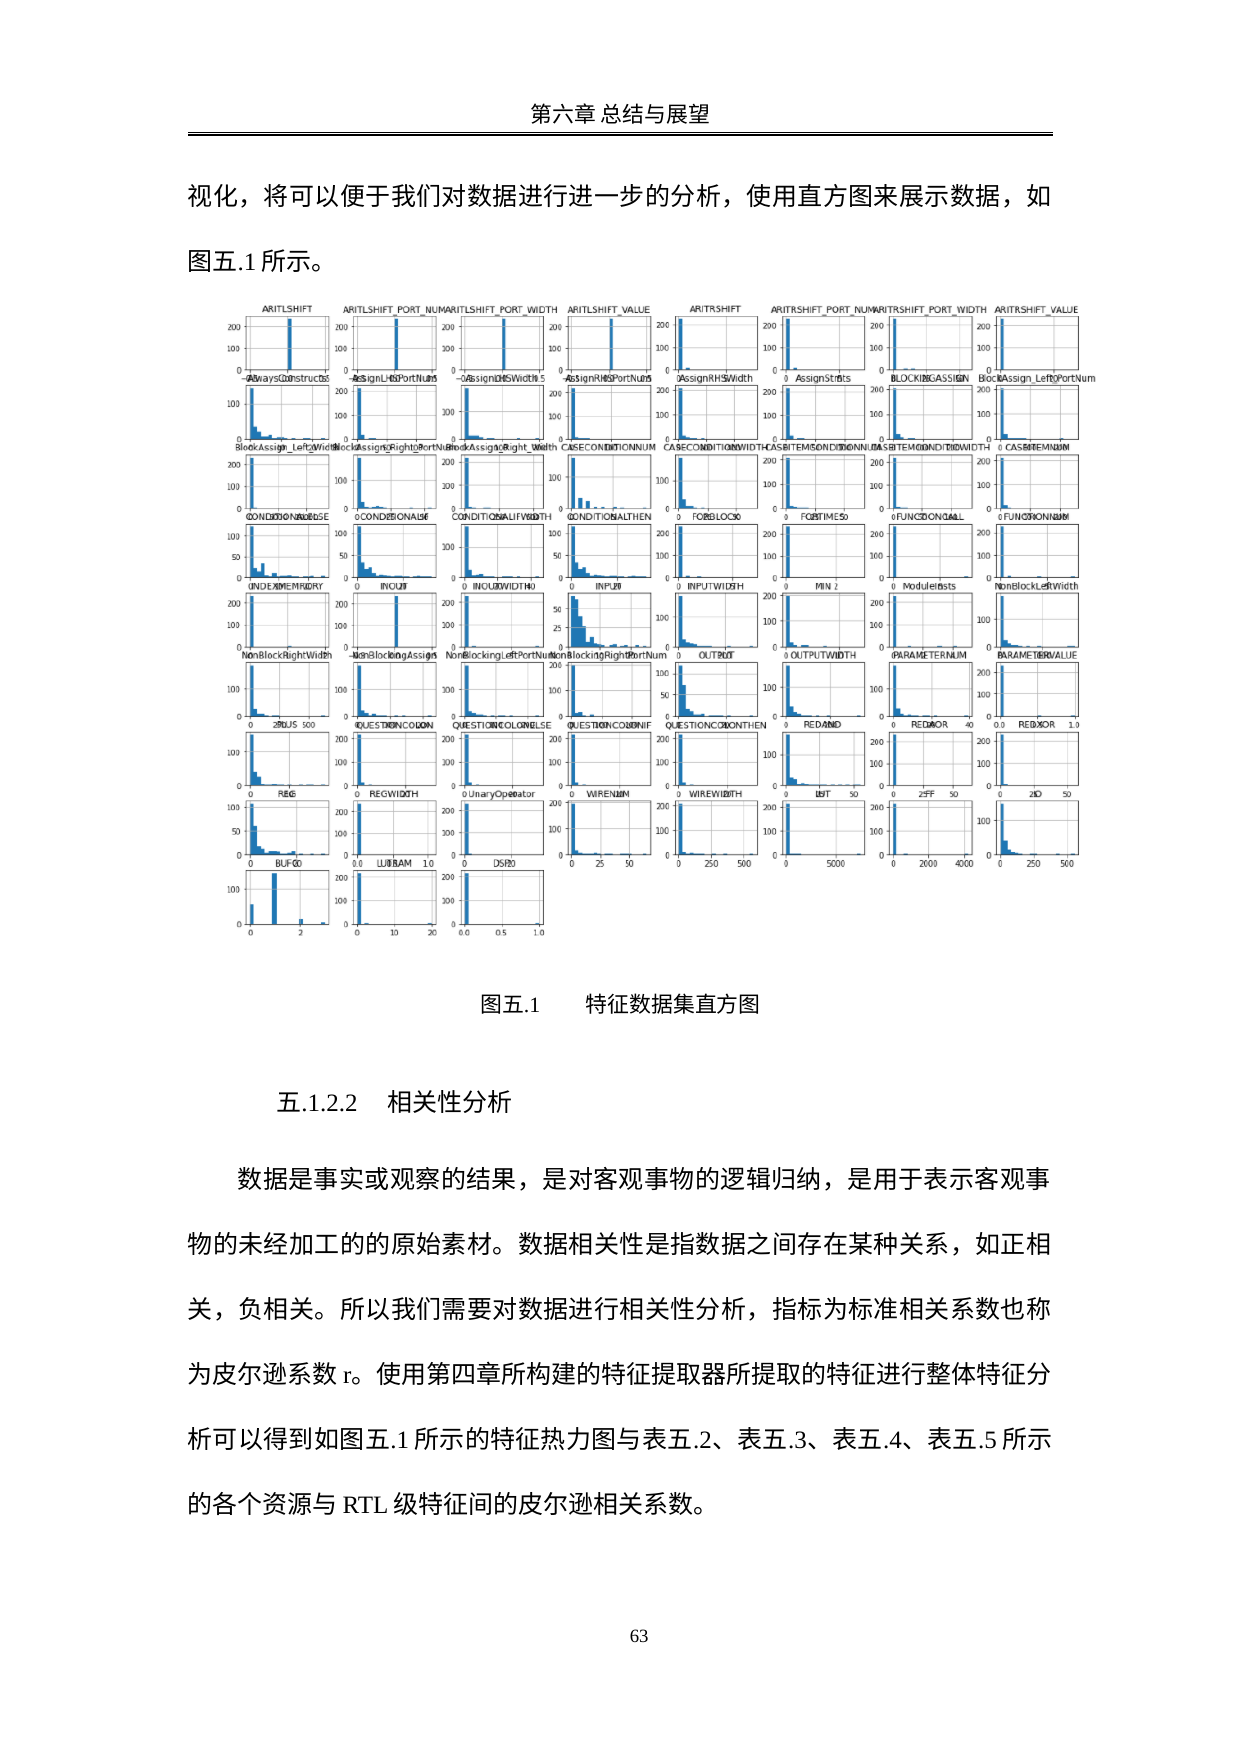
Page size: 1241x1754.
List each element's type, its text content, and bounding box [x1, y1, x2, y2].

text 特征数据集直方图 [187, 987, 1053, 1019]
text 数据是事实或观察的结果，是对客观事物的逻辑归纳，是用于表示客观事物的未经加工的的原始素材。数据相关性是指数据之间存在某种关系，如正相关，负相关。所以我们需要对数据进行相关性分析，指标为标准相关系数也称为皮尔逊系数r。使用第四章所构建的特征提取器所提取的特征进行整体特征分析可以得到如图5.4所示的特征热力图与表5.1、表5.2、表5.3、表5.4所示的各个资源与RTL级特征间的皮尔逊相关系数。 [187, 1145, 1053, 1535]
picture [187, 292, 1101, 943]
subtitle 相关性分析 [276, 1068, 1053, 1133]
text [187, 162, 1053, 292]
